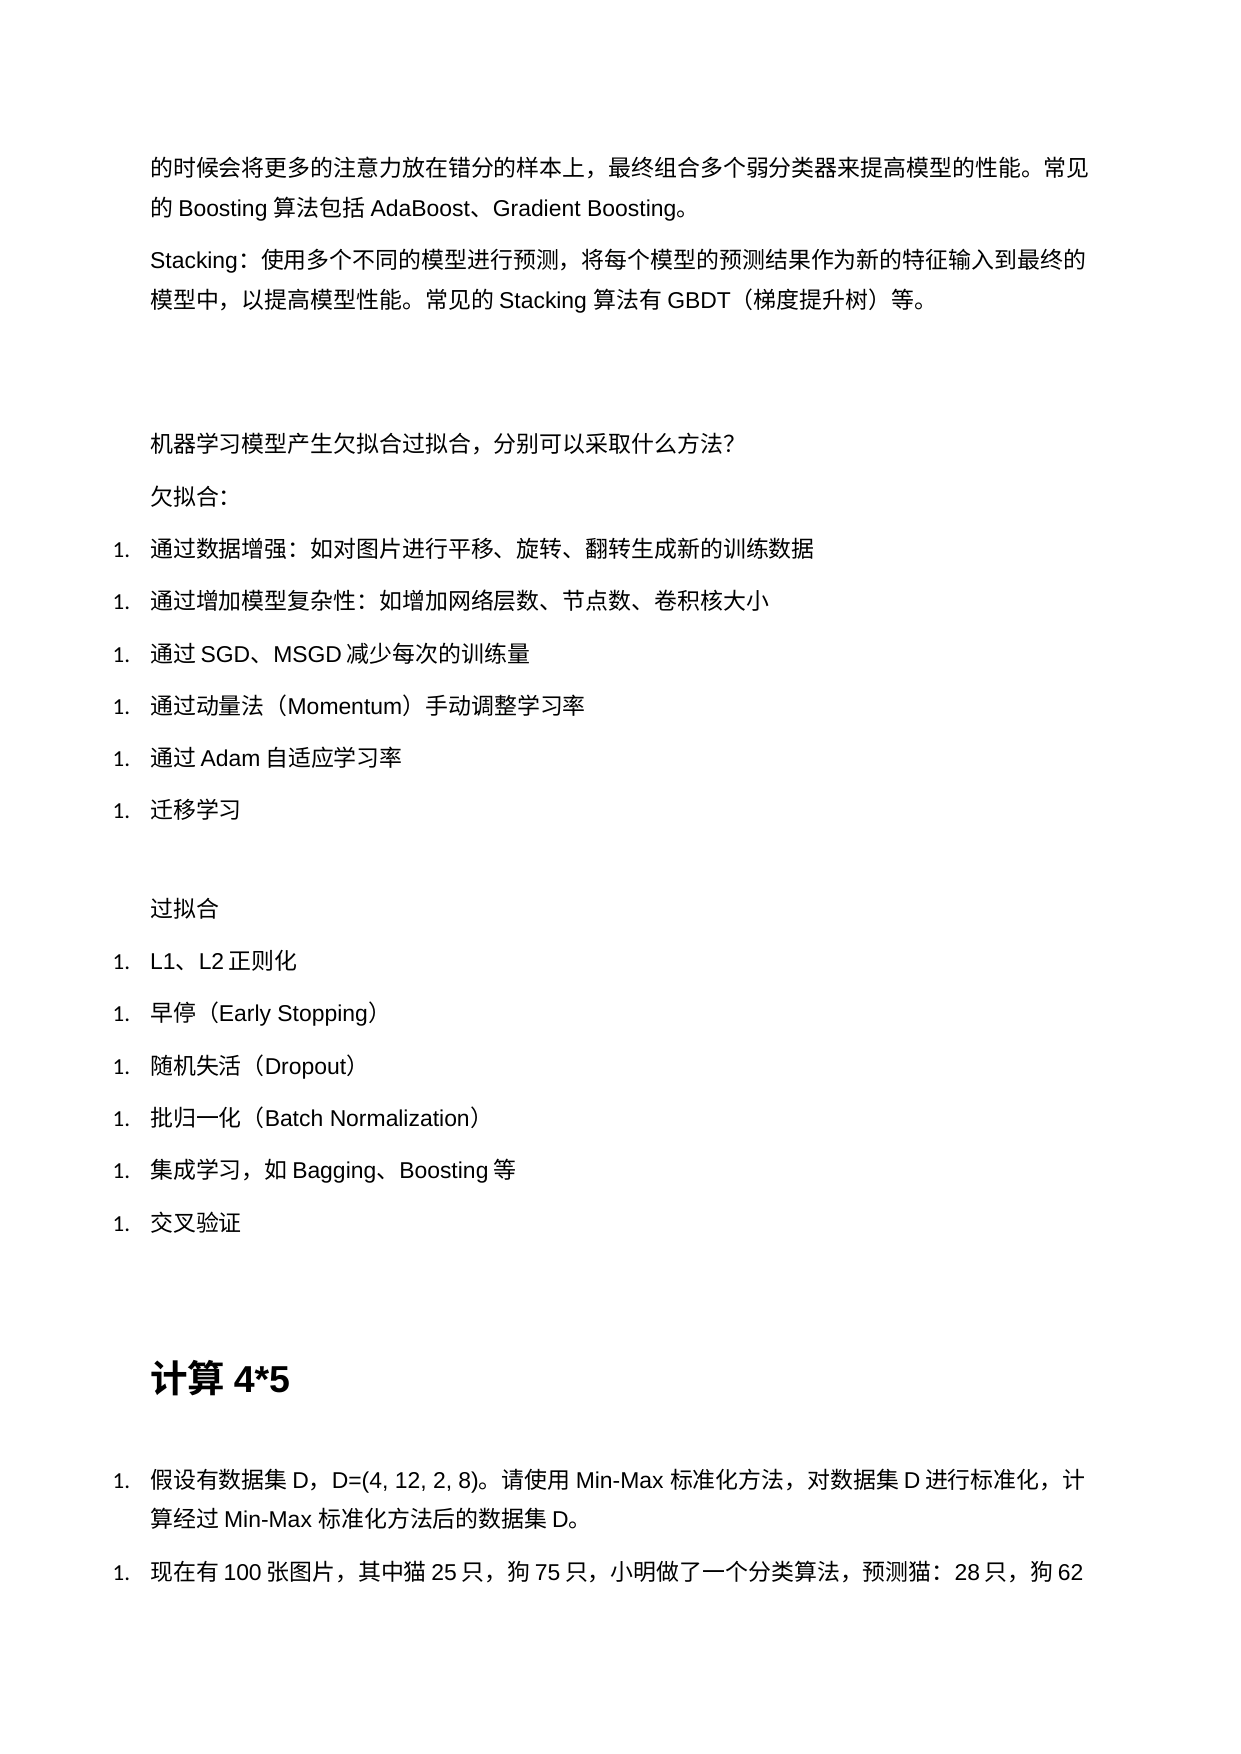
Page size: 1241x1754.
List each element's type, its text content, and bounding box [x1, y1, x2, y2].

list 通过增加模型复杂性：如增加网络层数、节点数、卷积核大小 [112, 583, 1090, 616]
list L1、L2正则化 [112, 943, 1090, 976]
list 交叉验证 [112, 1204, 1090, 1238]
text 机器学习模型产生欠拟合过拟合，分别可以采取什么方法？ [150, 426, 1090, 459]
text 过拟合 [150, 891, 1090, 924]
text 欠拟合： [150, 478, 1090, 512]
list 迁移学习 [112, 792, 1090, 826]
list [112, 1554, 1090, 1587]
list 批归一化（Batch Normalization） [112, 1100, 1090, 1133]
list 随机失活（Dropout） [112, 1047, 1090, 1081]
list 通过数据增强：如对图片进行平移、旋转、翻转生成新的训练数据 [112, 531, 1090, 564]
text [150, 150, 1090, 223]
list 通过Adam自适应学习率 [112, 740, 1090, 773]
text Stacking：使用多个不同的模型进行预测，将每个模型的预测结果作为新的特征输入到最终的模型中，以提高模型性能。常见的 Stacking 算法有 GBDT（梯度提升树）等。 [150, 242, 1090, 315]
list 早停（Early Stopping） [112, 995, 1090, 1028]
list 假设有数据集D，D=(4, 12, 2, 8)。请使用 Min-Max 标准化方法，对数据集D进行标准化，计算经过 Min-Max 标准化方法后的数据集D。 [112, 1462, 1090, 1534]
list 通过SGD、MSGD减少每次的训练量 [112, 635, 1090, 669]
list 通过动量法（Momentum）手动调整学习率 [112, 688, 1090, 721]
list 集成学习，如Bagging、Boosting等 [112, 1152, 1090, 1185]
